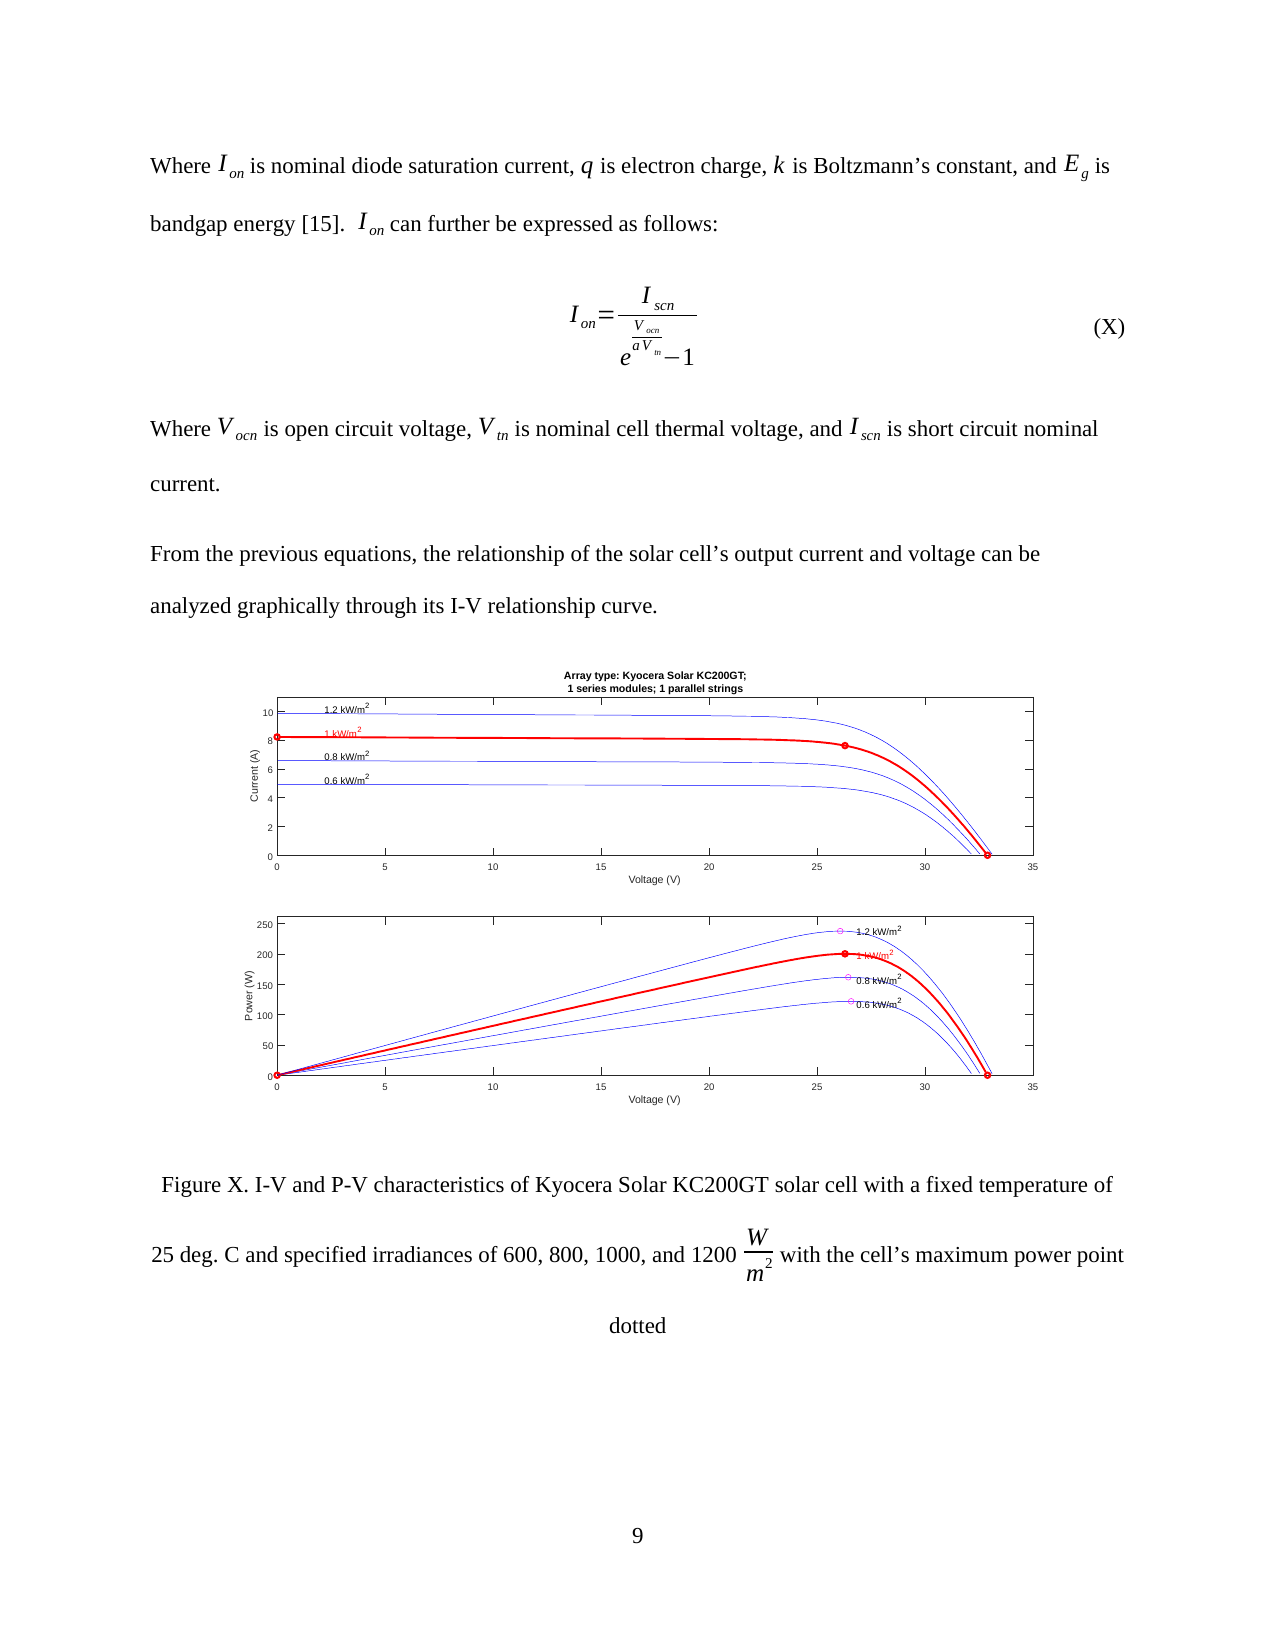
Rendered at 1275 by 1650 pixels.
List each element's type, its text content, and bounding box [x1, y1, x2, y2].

text Where is nominal diode saturation current, is electron charge, is Boltzmann’s constant, and is bandgap energy [15]. can further be expressed as follows: [150, 150, 1125, 239]
text (X) [150, 282, 1125, 369]
text From the previous equations, the relationship of the solar cell’s output current and voltage can be analyzed graphically through its I-V relationship curve. [150, 540, 1125, 619]
text Figure X. I-V and P-V characteristics of Kyocera Solar KC200GT solar cell with a fixed temperature of 25 deg. C and specified irradiances of 600, 800, 1000, and 1200 with the cell’s maximum power point dotted [150, 1171, 1125, 1338]
text Where is open circuit voltage, is nominal cell thermal voltage, and is short circuit nominal current. [150, 413, 1125, 497]
